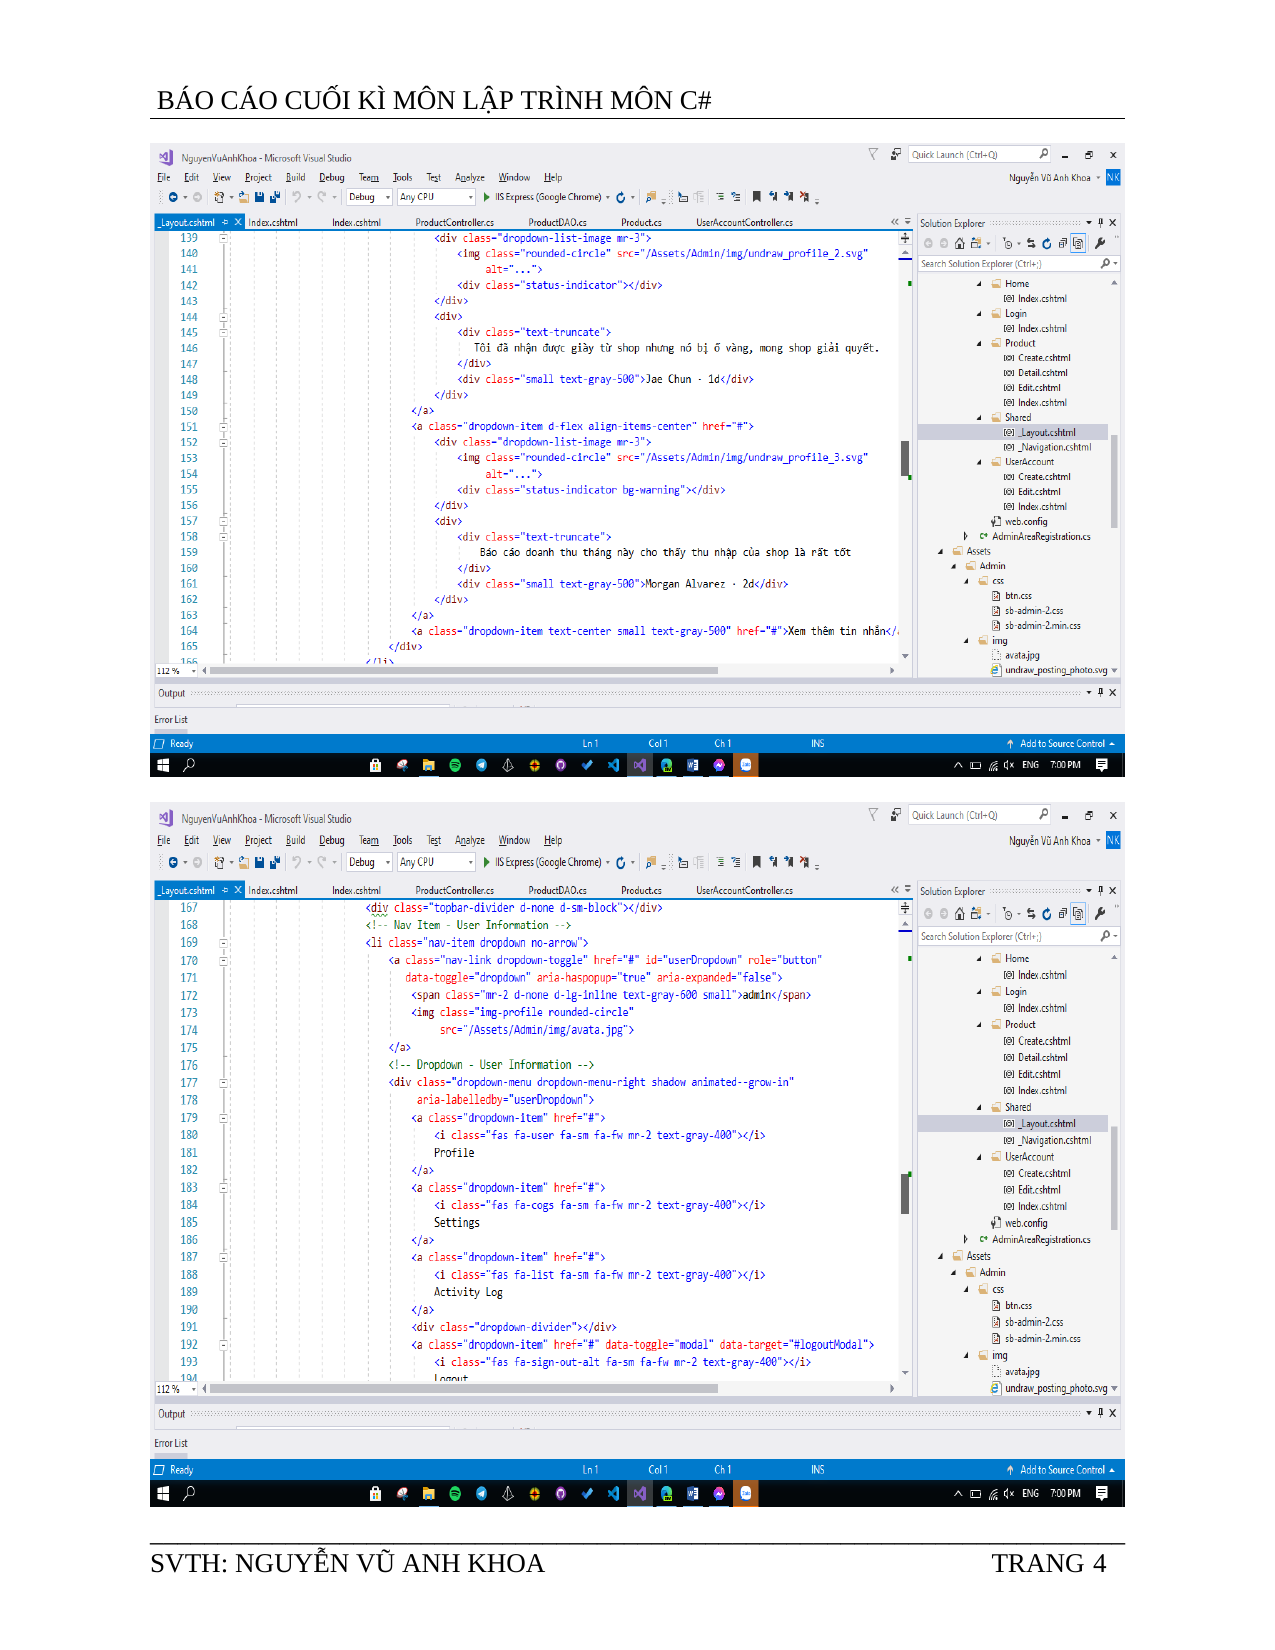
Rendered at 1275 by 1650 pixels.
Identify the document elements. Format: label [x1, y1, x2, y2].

picture [150, 802, 1125, 1507]
picture [150, 143, 1125, 777]
